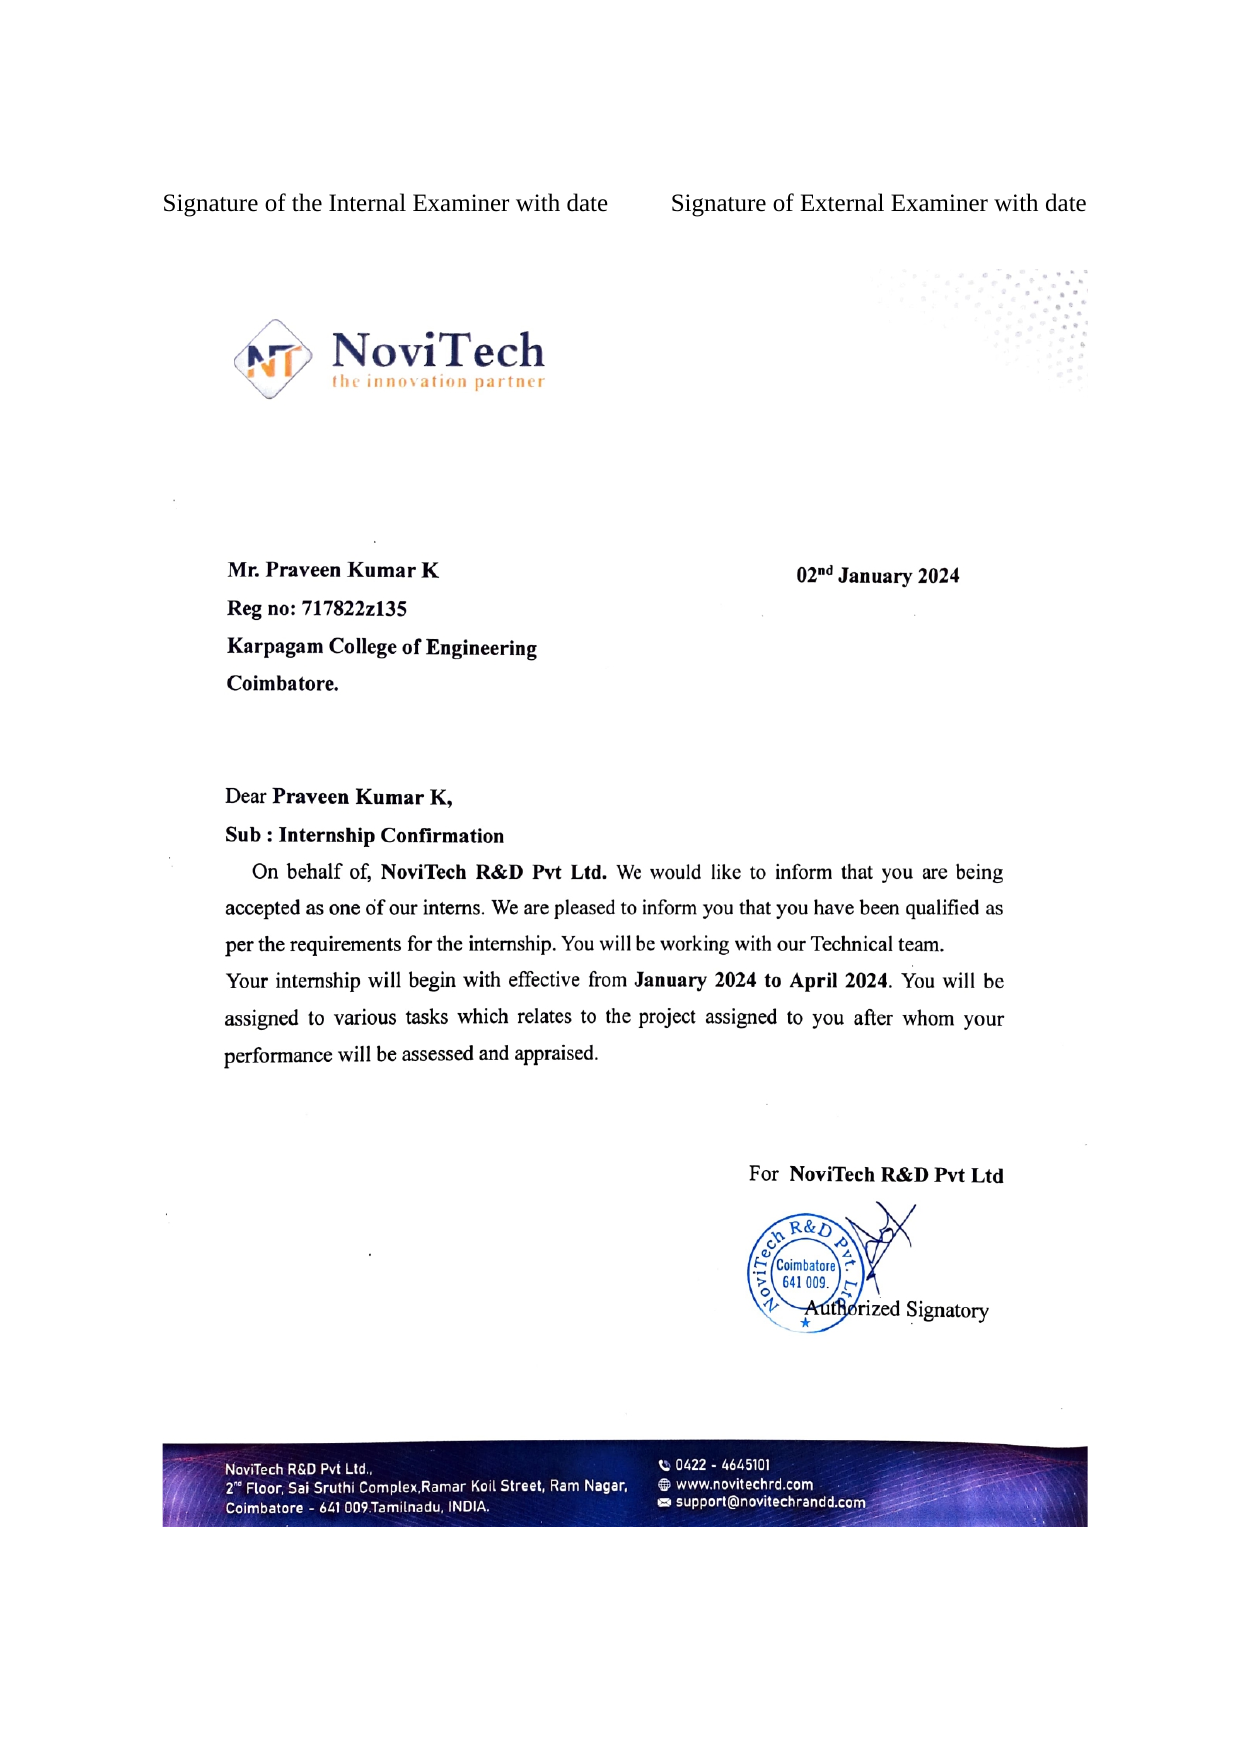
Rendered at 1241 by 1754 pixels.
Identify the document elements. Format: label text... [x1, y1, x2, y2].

picture [162, 269, 1088, 1527]
text Signature of the Internal Examiner with date Signature of External Examiner with date [162, 188, 1124, 217]
